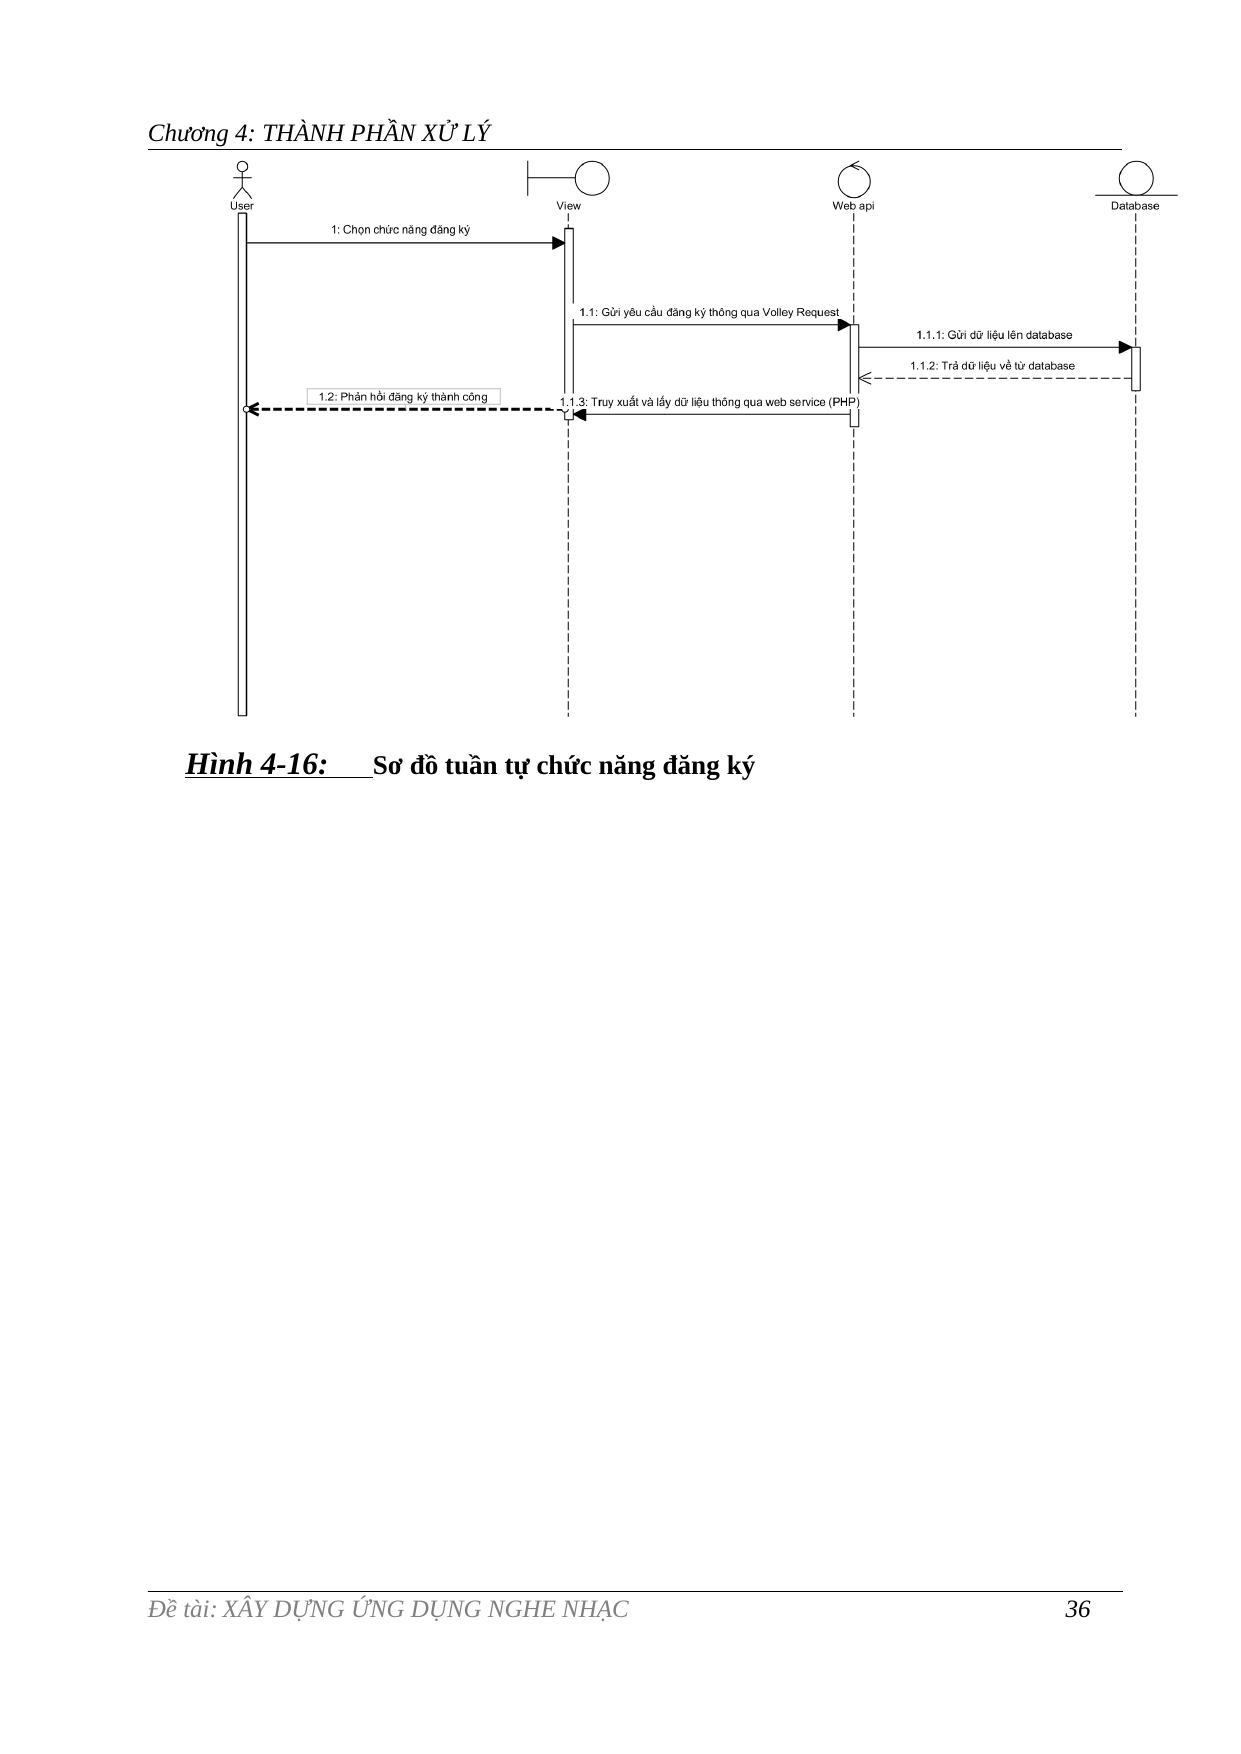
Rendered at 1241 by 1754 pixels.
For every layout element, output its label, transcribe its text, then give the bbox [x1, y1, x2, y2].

picture [213, 150, 1188, 718]
list Sơ đồ tuần tự chức năng đăng ký [185, 746, 1122, 782]
